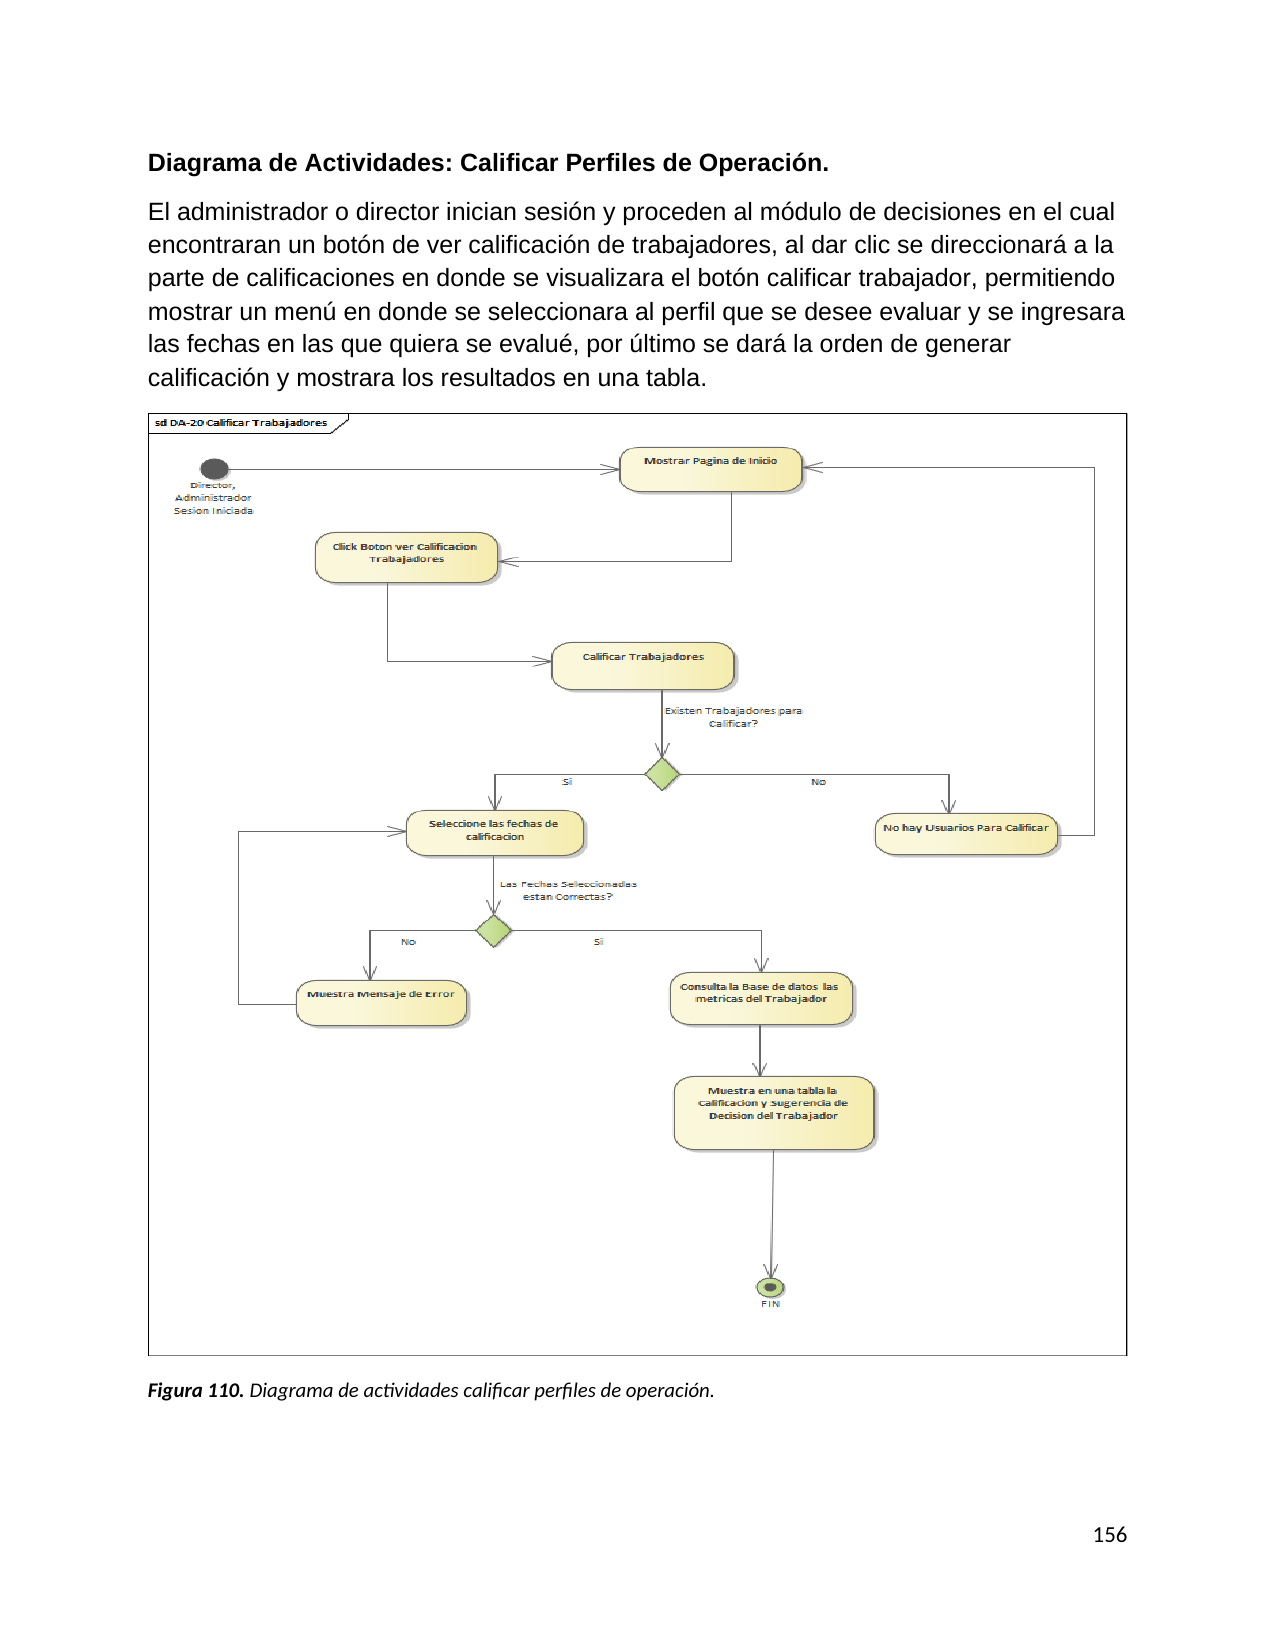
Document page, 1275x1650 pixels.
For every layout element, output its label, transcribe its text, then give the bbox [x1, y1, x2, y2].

text Figura 110. Diagrama de actividades calificar perfiles de operación. [148, 1377, 1127, 1402]
text Diagrama de Actividades: Calificar Perfiles de Operación. [148, 148, 1127, 176]
text El administrador o director inician sesión y proceden al módulo de decisiones en el cual encontraran un botón de ver calificación de trabajadores, al dar clic se direccionará a la parte de calificaciones en donde se visualizara el botón calificar trabajador, permitiendo mostrar un menú en donde se seleccionara al perfil que se desee evaluar y se ingresara las fechas en las que quiera se evalué, por último se dará la orden de generar calificación y mostrara los resultados en una tabla. [148, 197, 1127, 391]
picture [147, 412, 1128, 1356]
